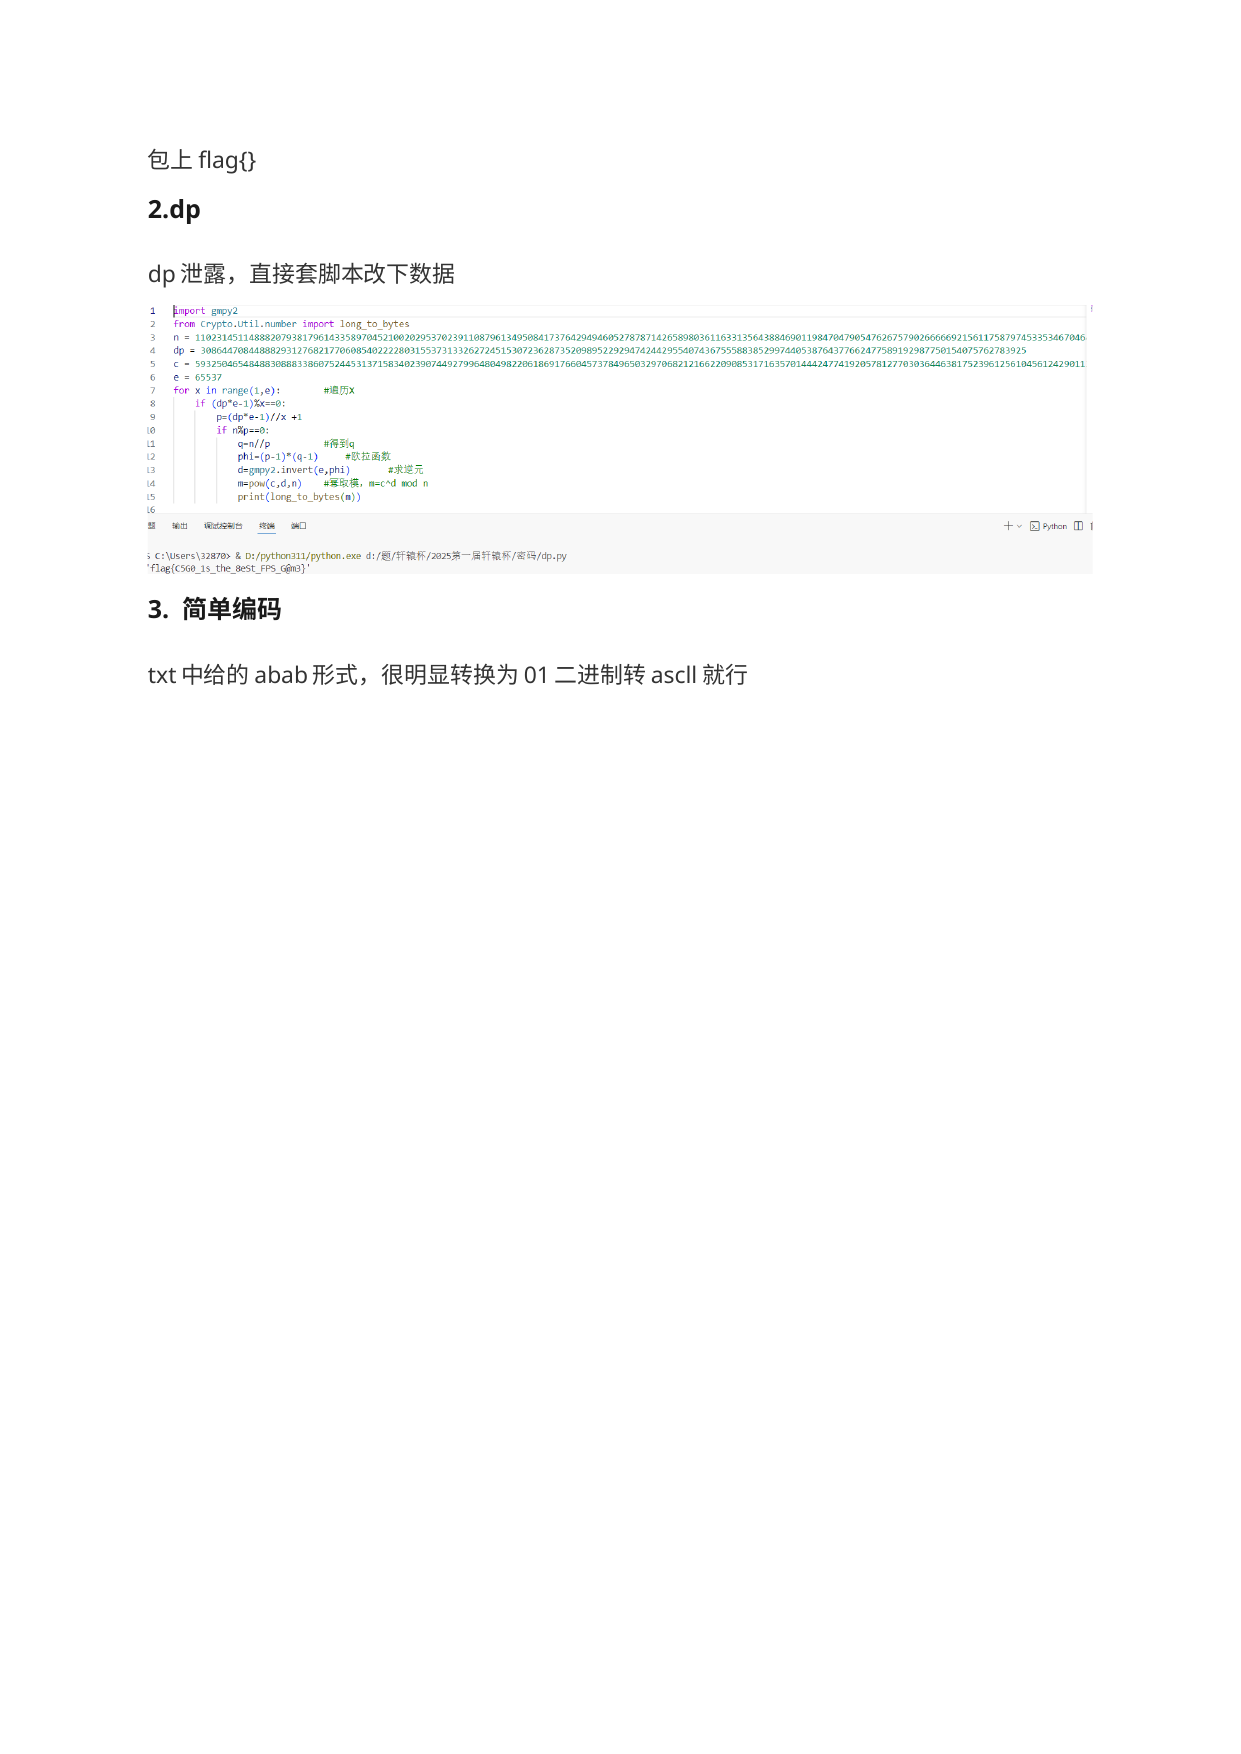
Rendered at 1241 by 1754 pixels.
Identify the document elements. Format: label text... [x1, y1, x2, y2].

subtitle 2.dp [148, 191, 1093, 225]
text txt中给的abab形式，很明显转换为01二进制转ascll就行 [148, 657, 1093, 691]
picture [147, 305, 1093, 574]
text dp泄露，直接套脚本改下数据 [148, 255, 1093, 289]
subtitle 简单编码 [148, 589, 1093, 626]
text 包上flag{} [148, 142, 1093, 175]
